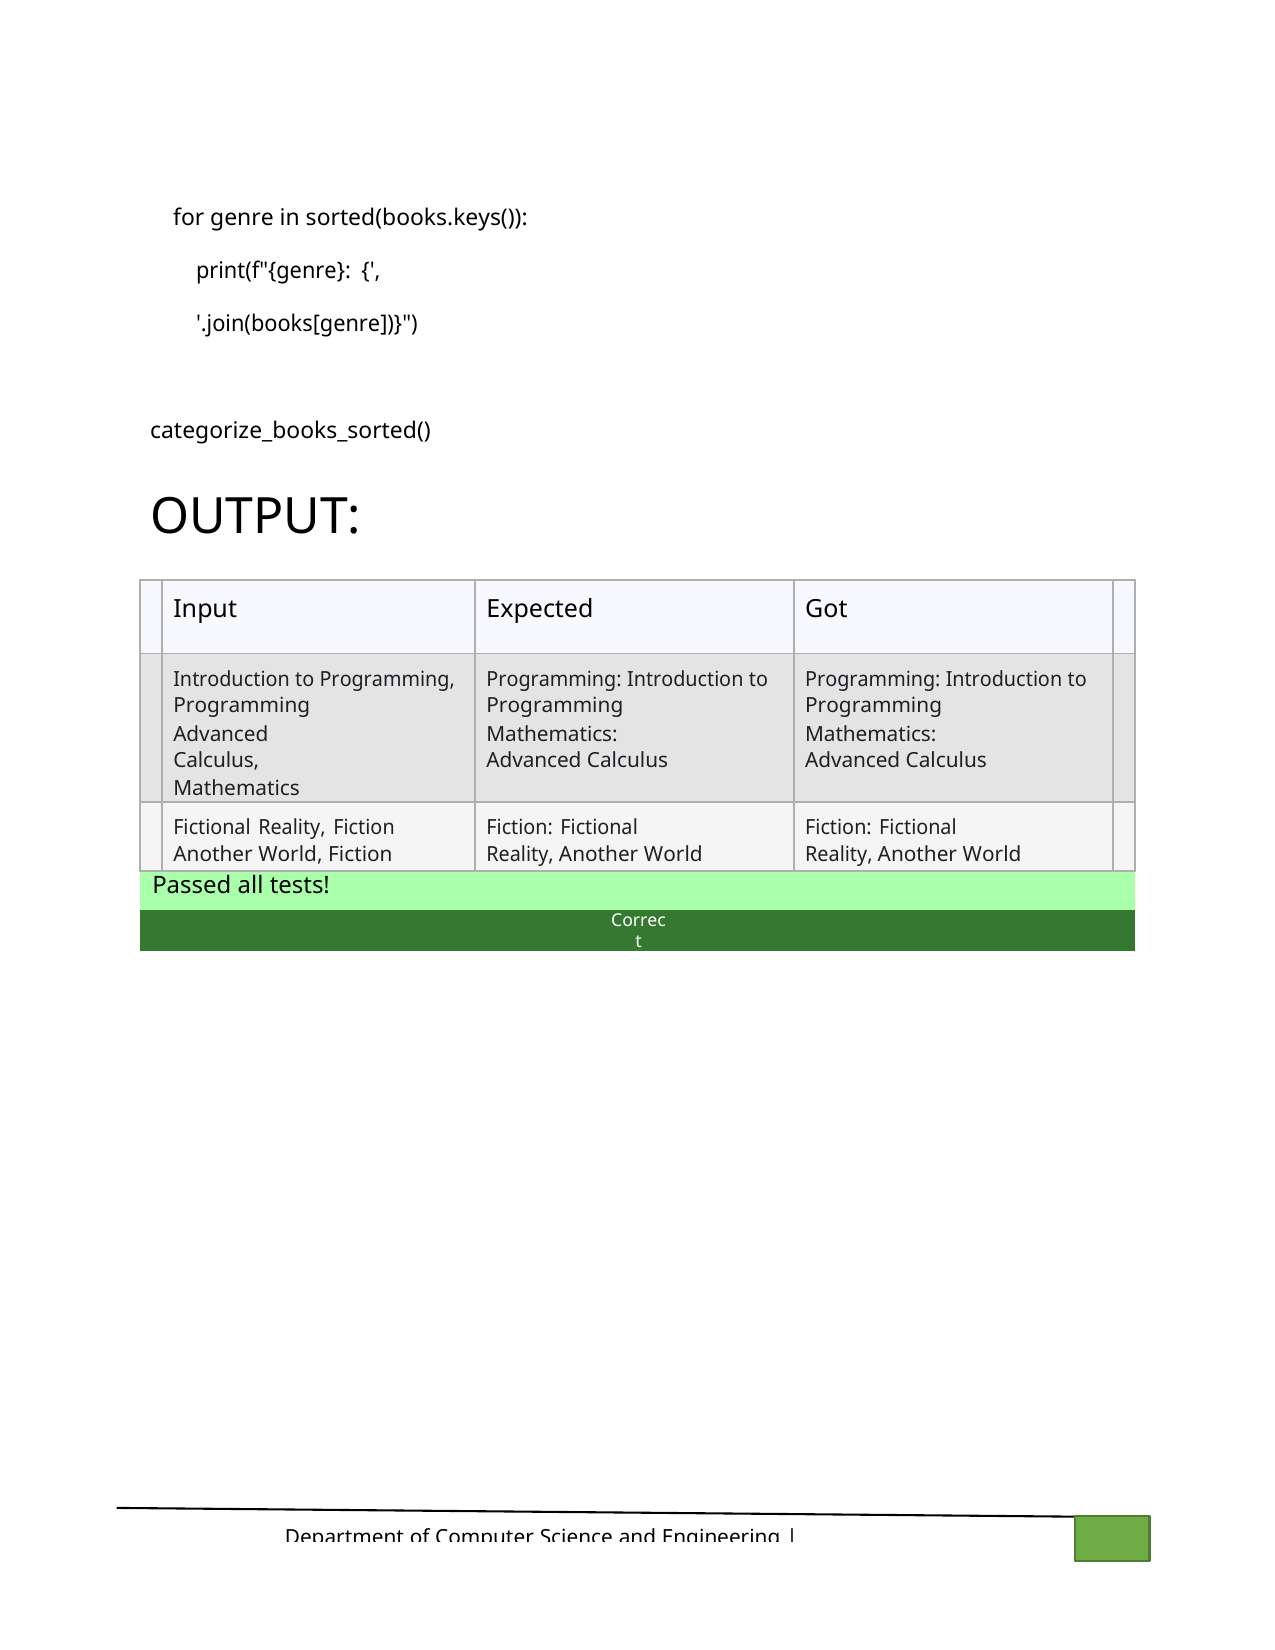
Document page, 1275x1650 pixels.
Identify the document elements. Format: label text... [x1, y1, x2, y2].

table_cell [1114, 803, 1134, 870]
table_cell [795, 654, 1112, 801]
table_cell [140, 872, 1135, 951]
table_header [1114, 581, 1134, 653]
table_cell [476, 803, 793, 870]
text for genre in sorted(books.keys()): print(f"{genre}: {', '.join(books[genre])}") [173, 201, 610, 338]
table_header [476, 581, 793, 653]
subtitle OUTPUT: [150, 480, 1162, 548]
text categorize_books_sorted() [150, 414, 1162, 445]
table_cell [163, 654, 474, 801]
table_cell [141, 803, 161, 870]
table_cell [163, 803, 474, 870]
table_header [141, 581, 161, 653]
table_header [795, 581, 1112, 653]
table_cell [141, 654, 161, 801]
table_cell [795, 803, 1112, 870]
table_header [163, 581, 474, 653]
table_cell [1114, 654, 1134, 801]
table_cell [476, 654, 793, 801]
